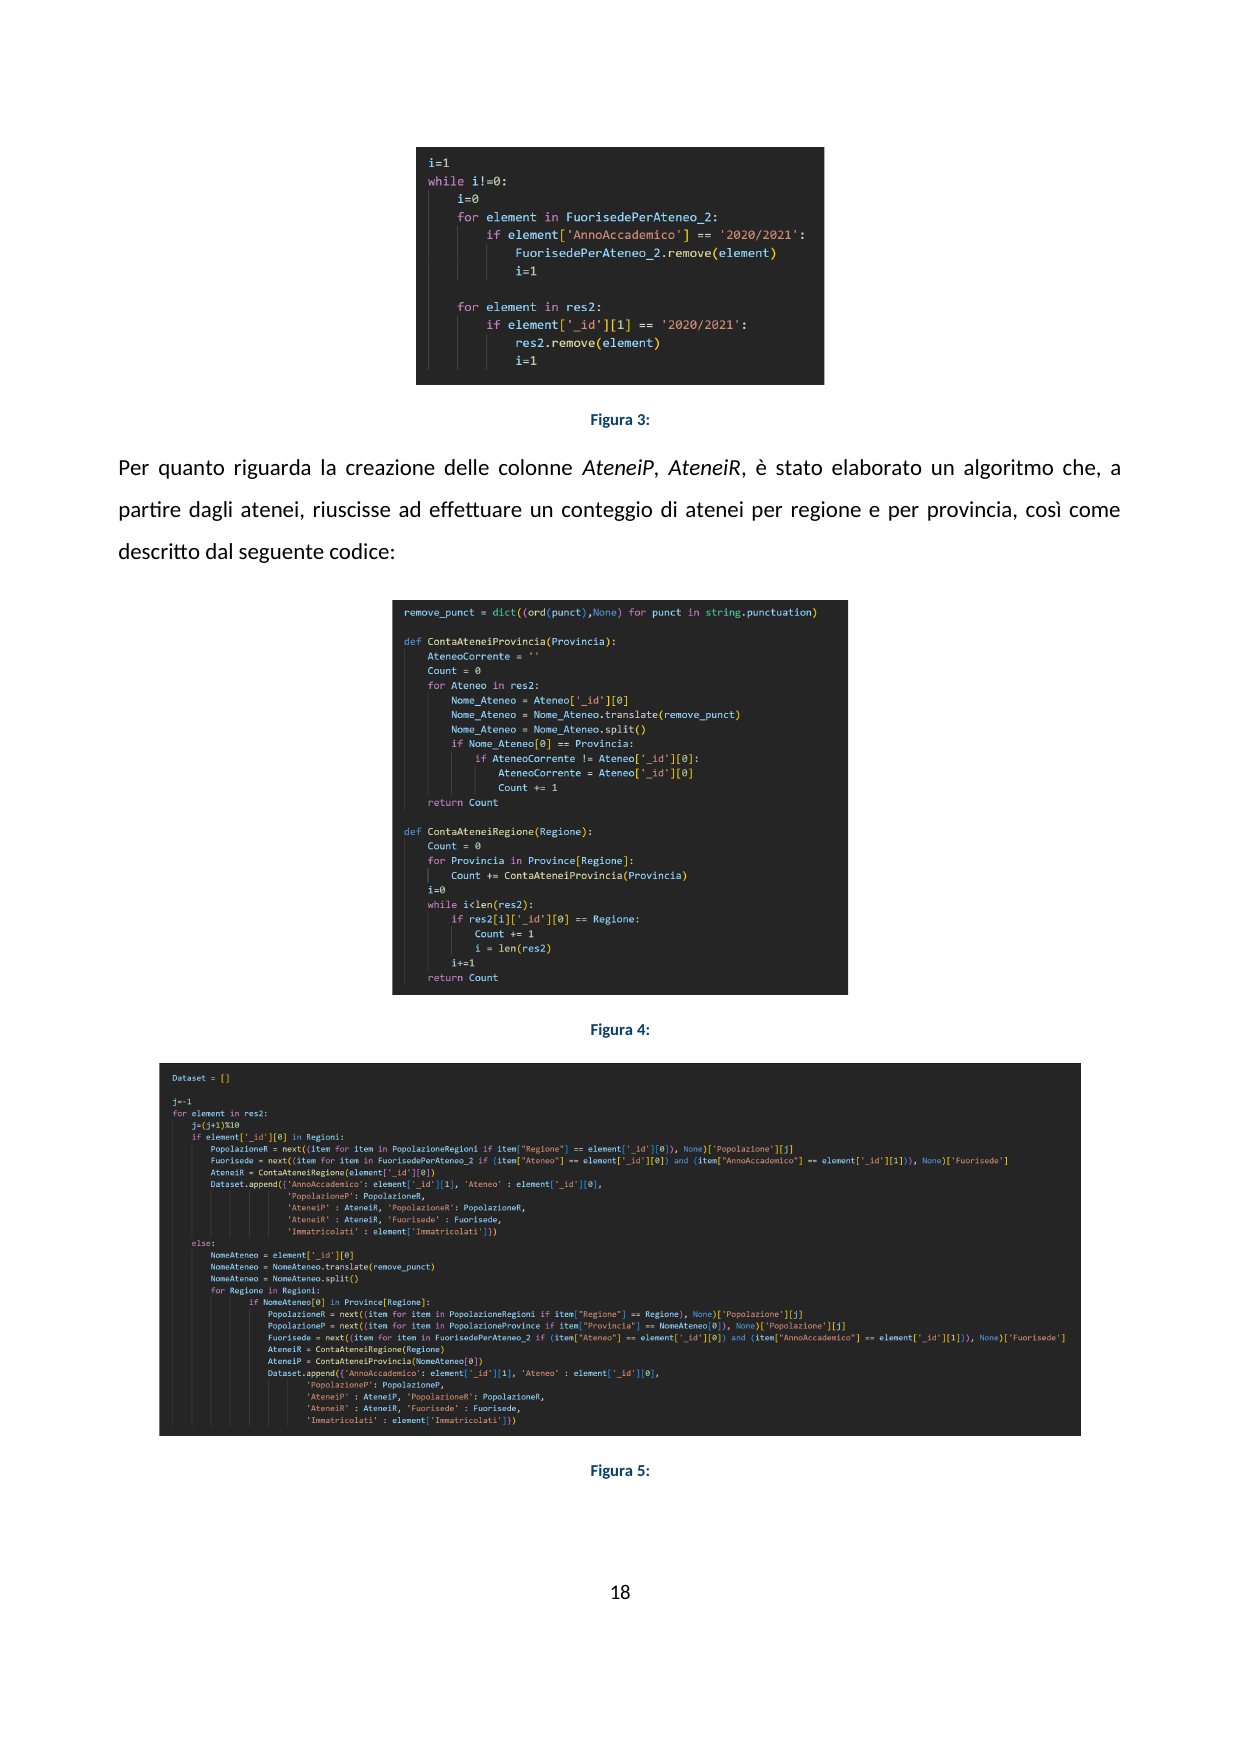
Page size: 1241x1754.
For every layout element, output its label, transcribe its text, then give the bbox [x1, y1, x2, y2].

text Figura 5: [118, 1460, 1122, 1481]
text Figura 3: [118, 409, 1122, 429]
picture [416, 147, 825, 385]
text Figura 4: [118, 1019, 1122, 1039]
picture [392, 600, 849, 995]
text Per quanto riguarda la creazione delle colonne AteneiP, AteneiR, è stato elaborato un algoritmo che, a partire dagli atenei, riuscisse ad effettuare un conteggio di atenei per regione e per provincia, così come descritto dal seguente codice: [118, 453, 1122, 565]
picture [159, 1063, 1081, 1436]
